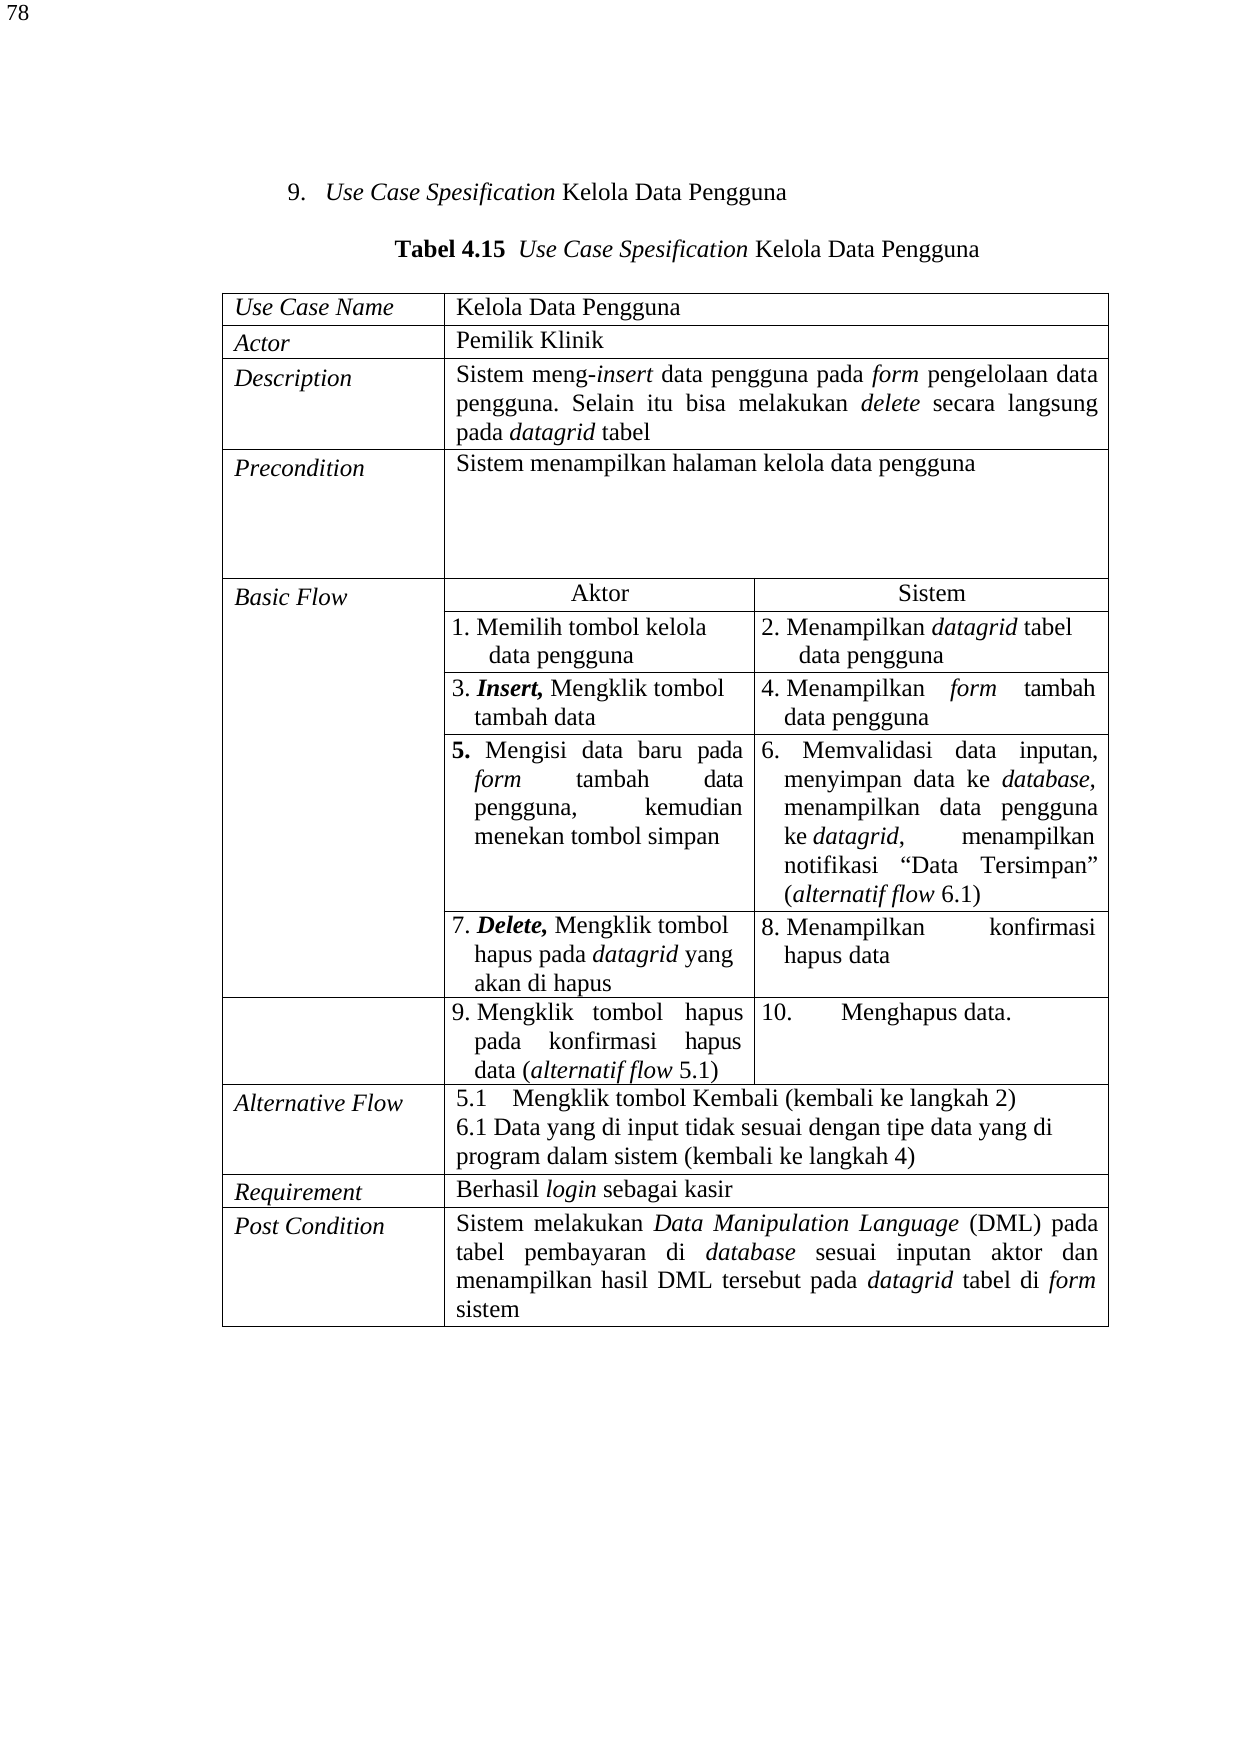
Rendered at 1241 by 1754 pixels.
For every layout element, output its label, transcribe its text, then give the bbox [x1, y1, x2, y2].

table_cell Aktor [445, 579, 754, 611]
table_header Kelola Data Pengguna [445, 294, 1108, 325]
table_cell Basic Flow [223, 579, 444, 997]
table_cell Precondition [223, 450, 444, 578]
table_cell Description [223, 359, 444, 448]
table_cell Sistem meng-insert data pengguna pada form pengelolaan data pengguna. Selain itu bisa melakukan delete secara langsung pada datagrid tabel [445, 359, 1108, 448]
table_cell 2. Menampilkan datagrid tabel data pengguna [755, 612, 1108, 672]
table_cell 3. Insert, Mengklik tombol tambah data [445, 673, 754, 734]
table_cell Post Condition [223, 1208, 444, 1326]
table_cell Sistem menampilkan halaman kelola data pengguna [445, 450, 1108, 578]
table_cell Berhasil login sebagai kasir [445, 1175, 1108, 1207]
table_cell Sistem melakukan Data Manipulation Language (DML) pada tabel pembayaran di database sesuai inputan aktor dan menampilkan hasil DML tersebut pada datagrid tabel di form sistem [445, 1208, 1108, 1326]
table_cell 7. Delete, Mengklik tombol hapus pada datagrid yang akan di hapus [445, 912, 754, 997]
table_cell Sistem [755, 579, 1108, 611]
table_cell Pemilik Klinik [445, 326, 1108, 358]
table_cell Requirement [223, 1175, 444, 1207]
table_cell 10. Menghapus data. [755, 998, 1108, 1083]
text Tabel 4.15 Use Case Spesification Kelola Data Pengguna [321, 234, 1053, 263]
table_cell 6. Memvalidasi data inputan, menyimpan data ke database, menampilkan data pengguna ke datagrid, menampilkan notifikasi “Data Tersimpan” (alternatif flow 6.1) [755, 735, 1108, 911]
table_cell Actor [223, 326, 444, 358]
table_cell 1. Memilih tombol kelola data pengguna [445, 612, 754, 672]
table_header Use Case Name [223, 294, 444, 325]
table_cell 4. Menampilkan form tambah data pengguna [755, 673, 1108, 734]
table_cell 5.1 Mengklik tombol Kembali (kembali ke langkah 2) 6.1 Data yang di input tidak sesuai dengan tipe data yang di program dalam sistem (kembali ke langkah 4) [445, 1085, 1108, 1174]
table_cell 8. Menampilkan konfirmasi hapus data [755, 912, 1108, 997]
table_cell [223, 998, 444, 1083]
table_cell 5. Mengisi data baru pada form tambah data pengguna, kemudian menekan tombol simpan [445, 735, 754, 911]
table_cell Alternative Flow [223, 1085, 444, 1174]
list Use Case Spesification Kelola Data Pengguna [287, 177, 1209, 205]
table_cell 9. Mengklik tombol hapus pada konfirmasi hapus data (alternatif flow 5.1) [445, 998, 754, 1083]
